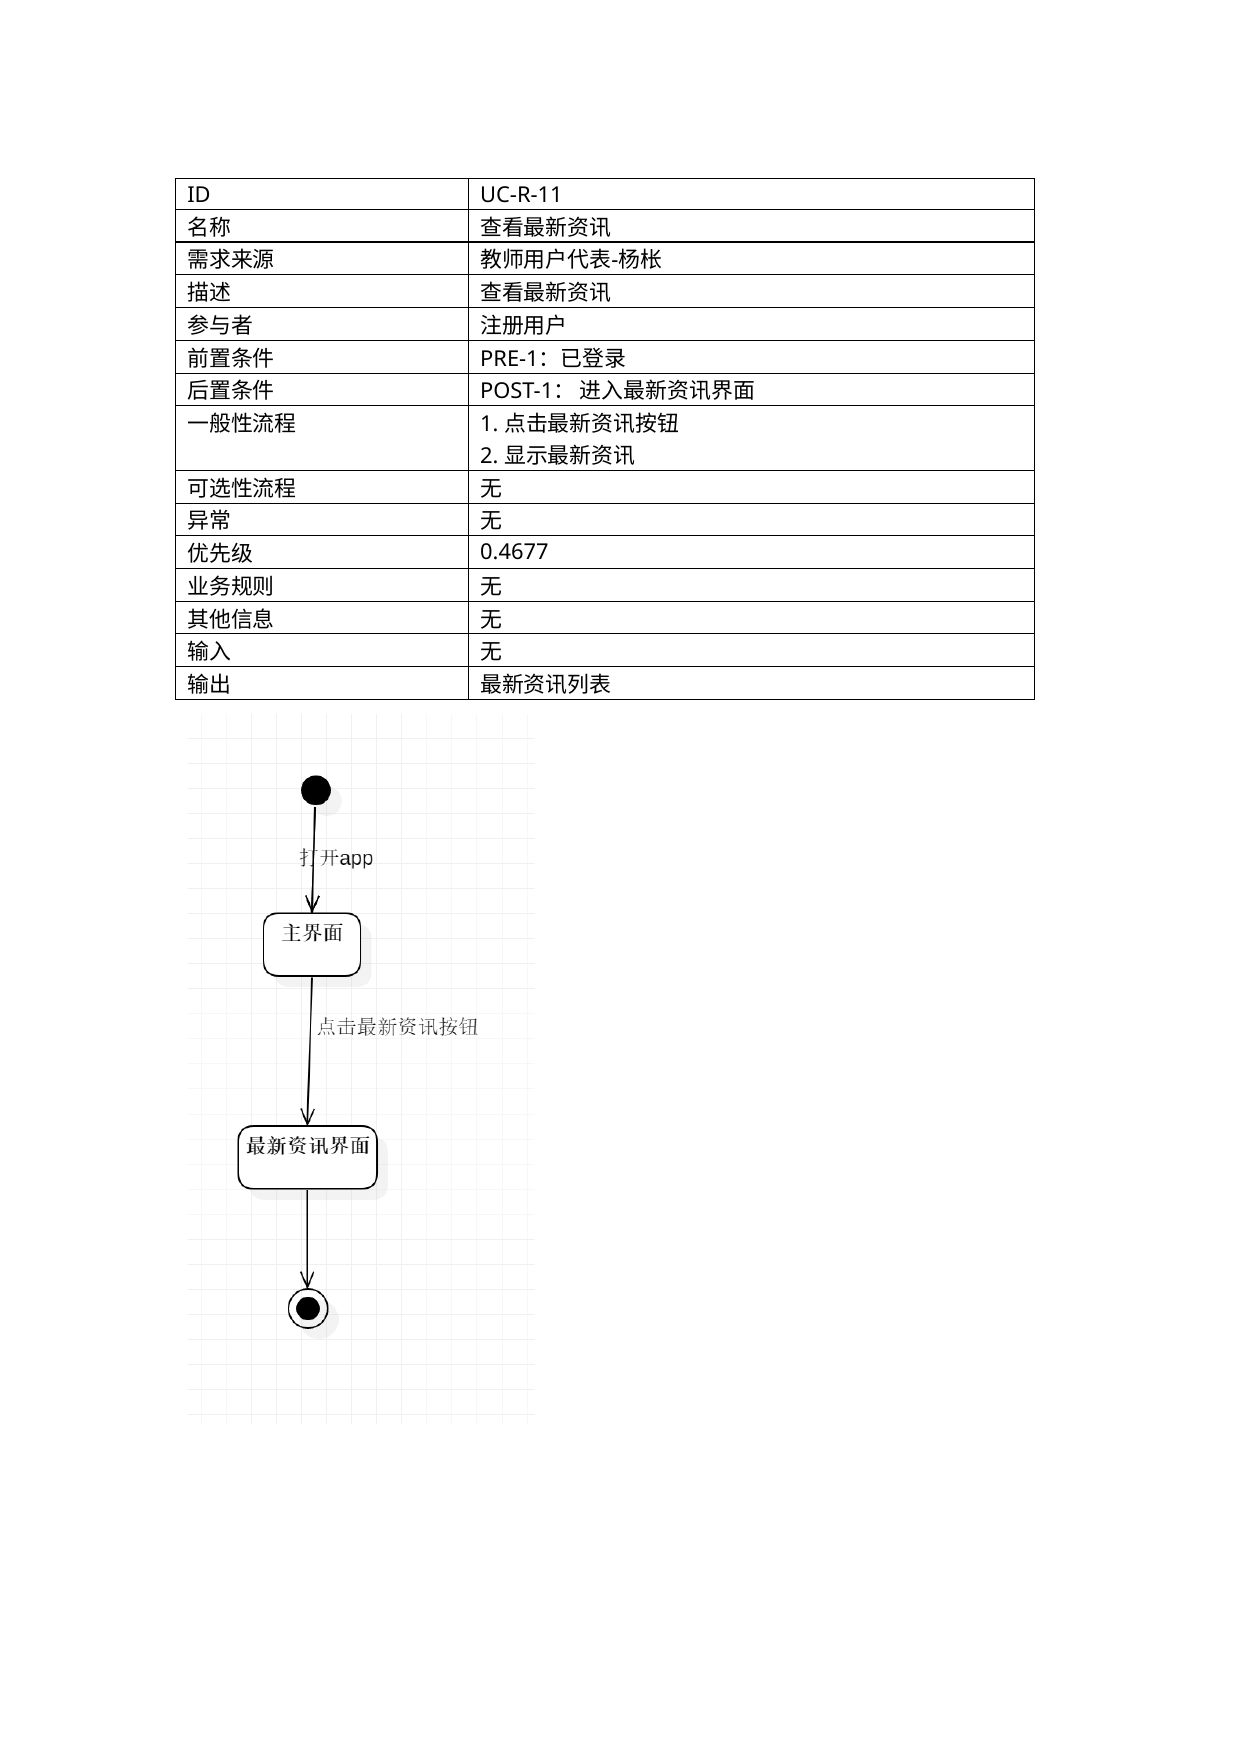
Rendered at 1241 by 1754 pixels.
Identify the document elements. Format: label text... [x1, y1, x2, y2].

table_cell 无 [469, 602, 1034, 633]
table_cell PRE-1：已登录 [469, 341, 1034, 372]
table_cell 教师用户代表-杨枨 [469, 243, 1034, 274]
table_cell 无 [469, 471, 1034, 502]
table_cell 后置条件 [176, 374, 468, 405]
table_cell 优先级 [176, 536, 468, 568]
table_cell 无 [469, 569, 1034, 601]
table_cell 名称 [176, 210, 468, 241]
table_cell 查看最新资讯 [469, 210, 1034, 241]
table_cell 可选性流程 [176, 471, 468, 502]
table_cell 最新资讯列表 [469, 667, 1034, 699]
table_cell 1. 点击最新资讯按钮 2. 显示最新资讯 [469, 406, 1034, 470]
table_cell 异常 [176, 504, 468, 535]
table_cell 描述 [176, 275, 468, 307]
table_cell 输入 [176, 634, 468, 666]
table_cell 一般性流程 [176, 406, 468, 470]
table_cell 注册用户 [469, 308, 1034, 339]
table_cell 业务规则 [176, 569, 468, 601]
table_cell 无 [469, 504, 1034, 535]
table_header UC-R-11 [469, 179, 1034, 209]
table_cell 查看最新资讯 [469, 275, 1034, 307]
table_cell 前置条件 [176, 341, 468, 372]
table_cell 0.4677 [469, 536, 1034, 568]
table_cell 参与者 [176, 308, 468, 339]
picture [187, 714, 535, 1424]
table_cell 输出 [176, 667, 468, 699]
table_cell 无 [469, 634, 1034, 666]
table_cell 需求来源 [176, 243, 468, 274]
table_cell 其他信息 [176, 602, 468, 633]
table_cell POST-1： 进入最新资讯界面 [469, 374, 1034, 405]
table_header ID [176, 179, 468, 209]
